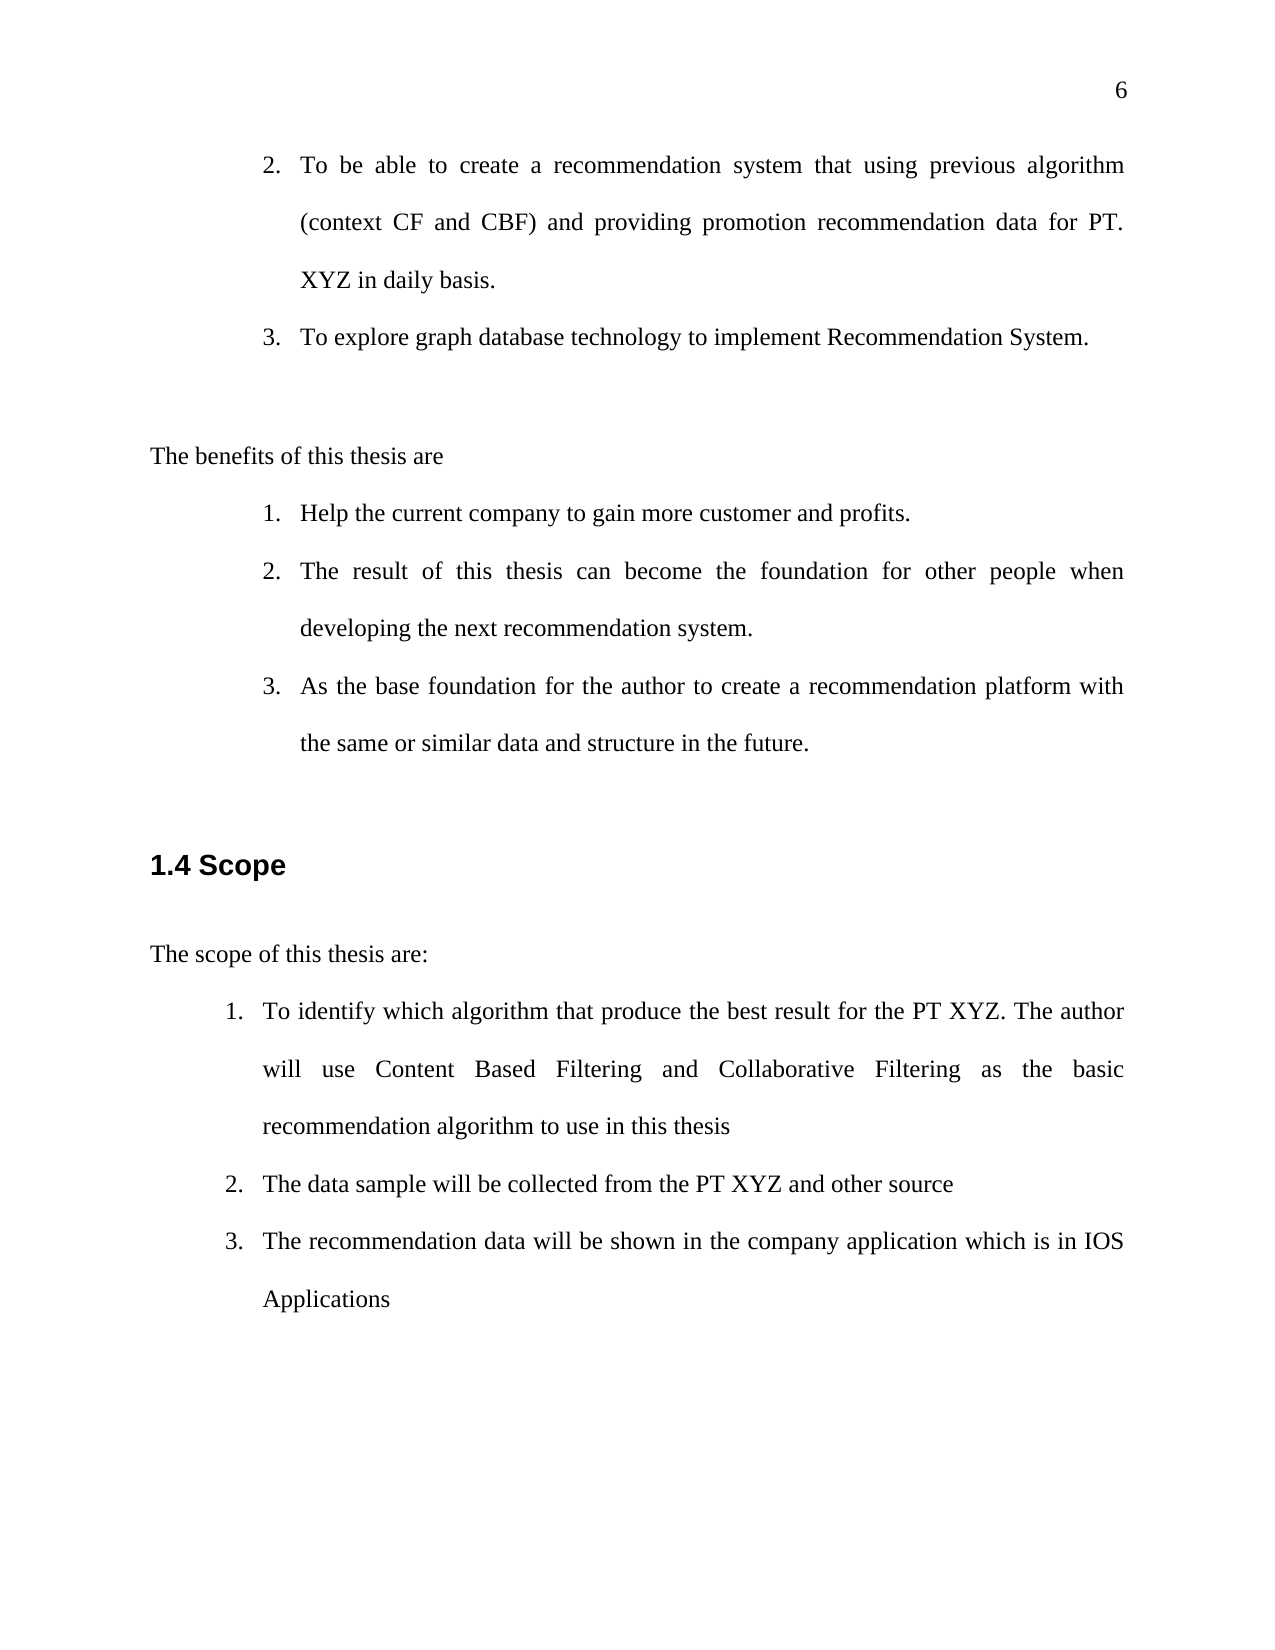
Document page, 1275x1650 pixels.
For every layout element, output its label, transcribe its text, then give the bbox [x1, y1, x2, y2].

list The scope of this thesis are: [150, 939, 1125, 967]
text The benefits of this thesis are [150, 441, 1125, 470]
list To identify which algorithm that produce the best result for the PT XYZ. The author will use Content Based Filtering and Collaborative Filtering as the basic recommendation algorithm to use in this thesis [225, 996, 1125, 1140]
list The recommendation data will be shown in the company application which is in IOS Applications [225, 1226, 1125, 1312]
list The result of this thesis can become the foundation for other people when developing the next recommendation system. [262, 556, 1125, 642]
subtitle 1.4 Scope [150, 848, 1125, 881]
list Help the current company to gain more customer and profits. [262, 498, 1125, 527]
list To explore graph database technology to implement Recommendation System. [262, 322, 1125, 351]
list To be able to create a recommendation system that using previous algorithm (context CF and CBF) and providing promotion recommendation data for PT. XYZ in daily basis. [262, 150, 1125, 294]
list As the base foundation for the author to create a recommendation platform with the same or similar data and structure in the future. [262, 671, 1125, 757]
list The data sample will be collected from the PT XYZ and other source [225, 1169, 1125, 1197]
